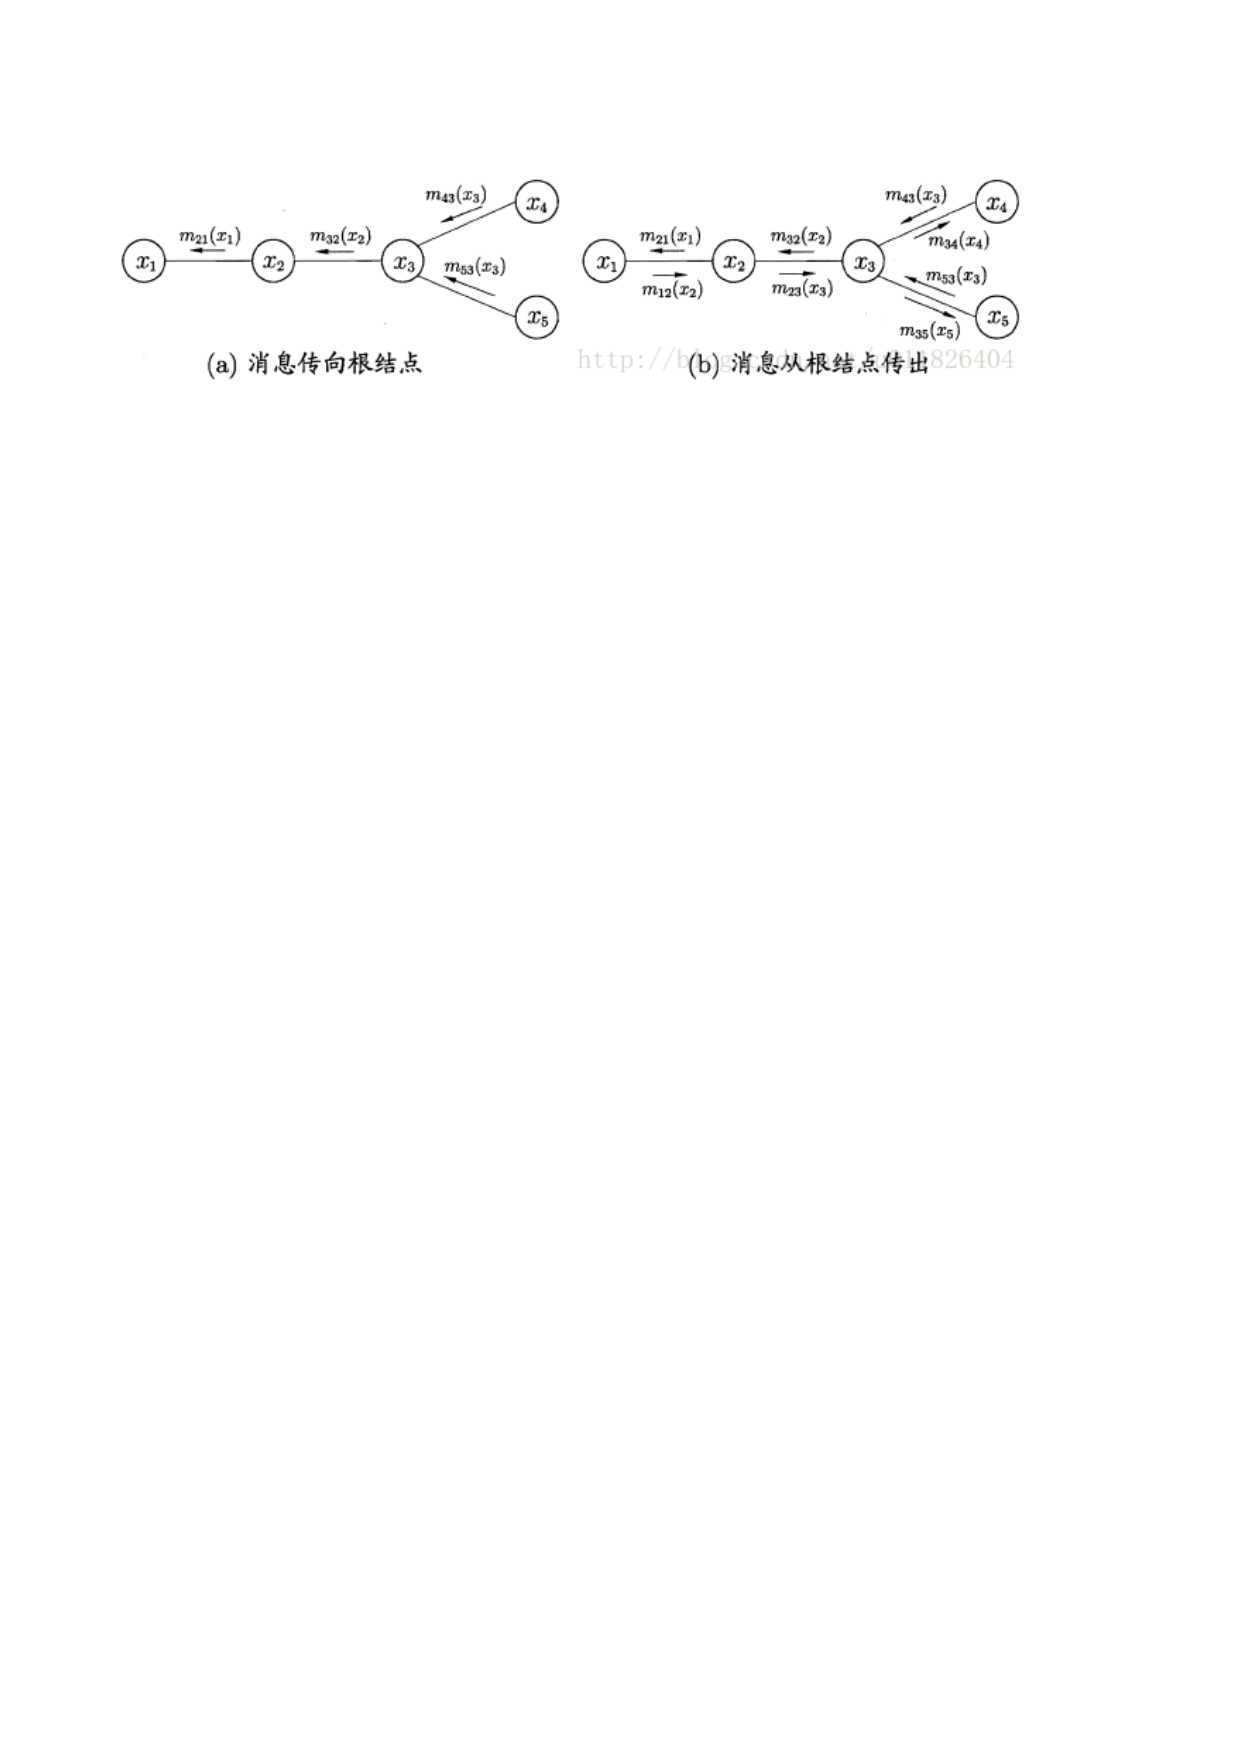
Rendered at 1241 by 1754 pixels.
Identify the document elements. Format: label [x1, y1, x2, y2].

picture [112, 163, 1032, 388]
